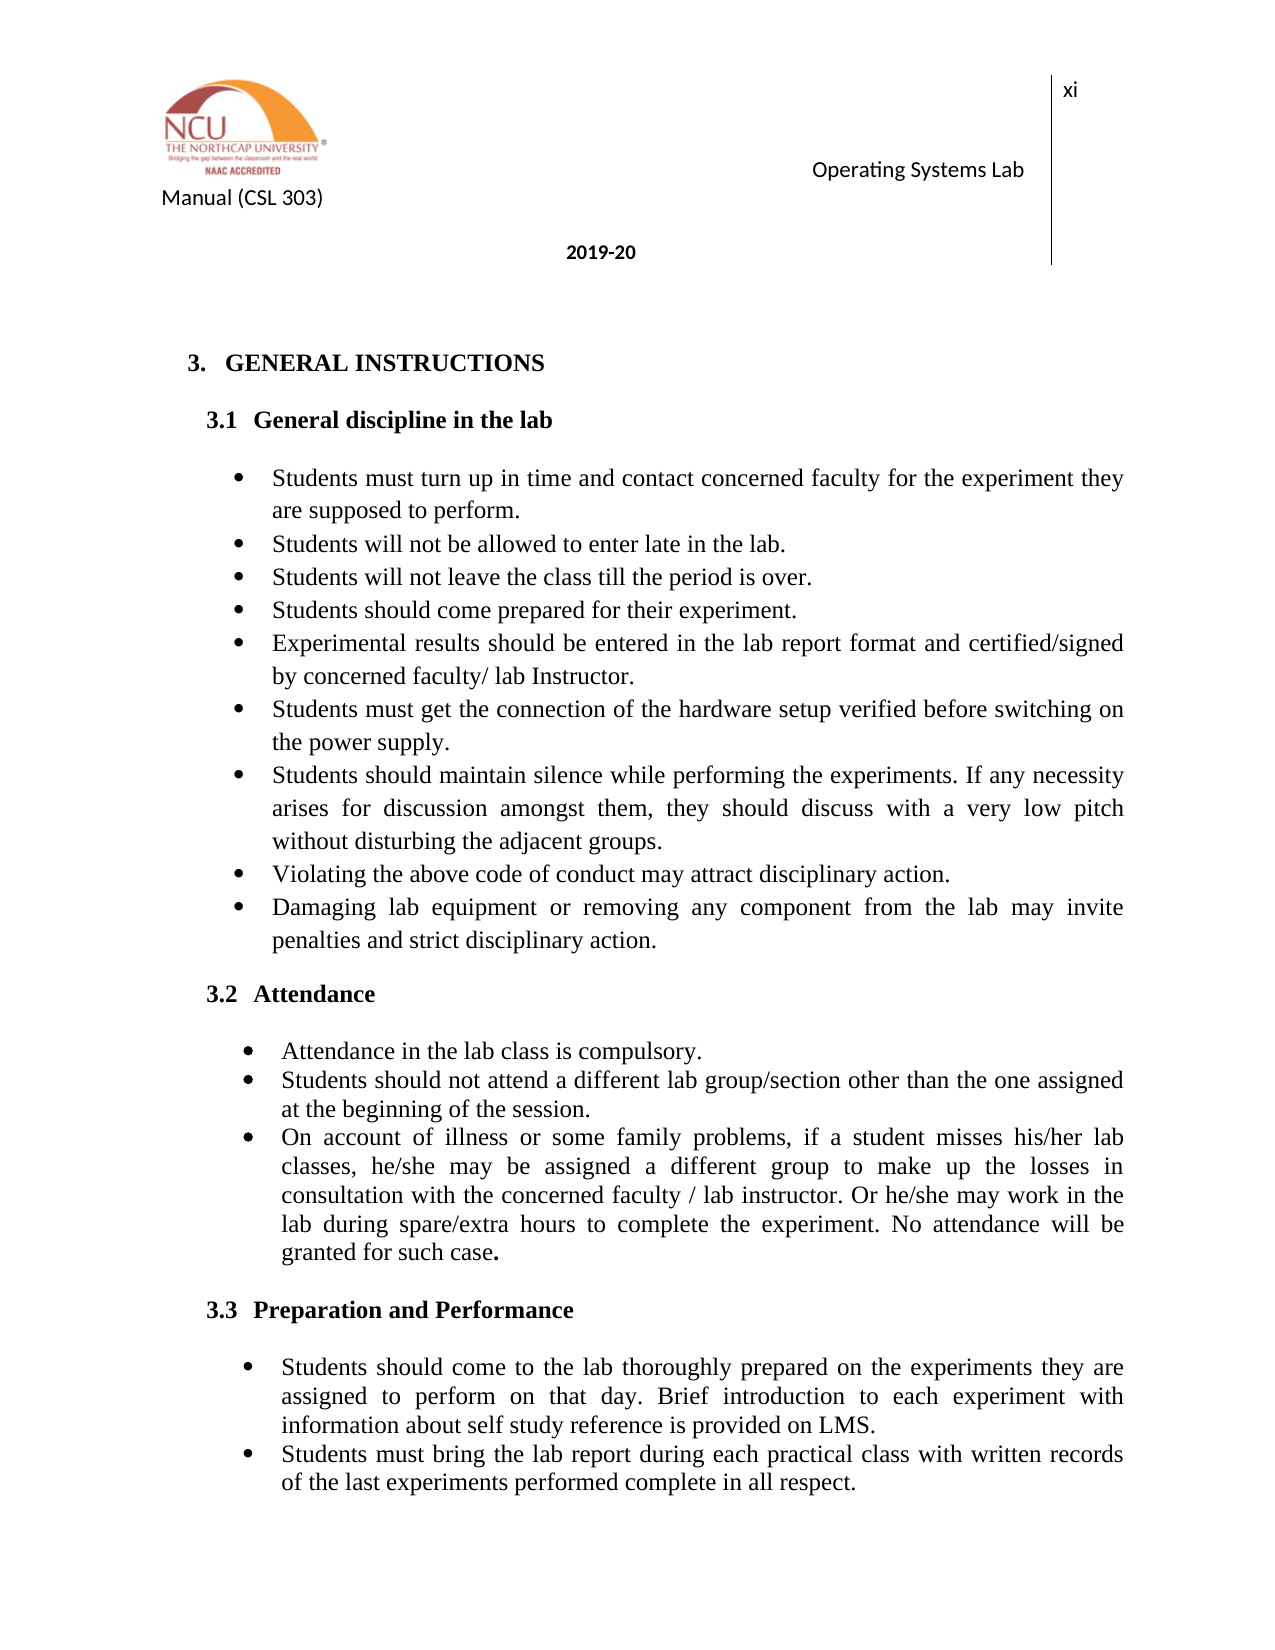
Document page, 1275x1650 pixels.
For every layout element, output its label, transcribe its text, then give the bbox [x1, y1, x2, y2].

list General discipline in the lab [206, 405, 1125, 434]
list Experimental results should be entered in the lab report format and certified/signed by concerned faculty/ lab Instructor. [234, 628, 1125, 689]
list GENERAL INSTRUCTIONS [187, 348, 1125, 376]
list Students will not be allowed to enter late in the lab. [234, 529, 1125, 557]
list Students should not attend a different lab group/section other than the one assigned at the beginning of the session. [244, 1065, 1125, 1122]
list Students should come to the lab thoroughly prepared on the experiments they are assigned to perform on that day. Brief introduction to each experiment with information about self study reference is provided on LMS. [244, 1352, 1125, 1439]
picture [161, 75, 328, 178]
list Preparation and Performance [206, 1295, 1125, 1324]
list Students must bring the lab report during each practical class with written records of the last experiments performed complete in all respect. [244, 1439, 1125, 1496]
list Students must get the connection of the hardware setup verified before switching on the power supply. [234, 694, 1125, 756]
list On account of illness or some family problems, if a student misses his/her lab classes, he/she may be assigned a different group to make up the losses in consultation with the concerned faculty / lab instructor. Or he/she may work in the lab during spare/extra hours to complete the experiment. No attendance will be granted for such case. [244, 1122, 1125, 1266]
list Violating the above code of conduct may attract disciplinary action. [234, 859, 1125, 888]
list Students should come prepared for their experiment. [234, 595, 1125, 623]
list Attendance [206, 979, 1125, 1007]
list Students will not leave the class till the period is over. [234, 562, 1125, 590]
list Students should maintain silence while performing the experiments. If any necessity arises for discussion amongst them, they should discuss with a very low pitch without disturbing the adjacent groups. [234, 760, 1125, 854]
list Students must turn up in time and contact concerned faculty for the experiment they are supposed to perform. [234, 463, 1125, 524]
list Attendance in the lab class is compulsory. [244, 1036, 1125, 1065]
list Damaging lab equipment or removing any component from the lab may invite penalties and strict disciplinary action. [234, 892, 1125, 954]
